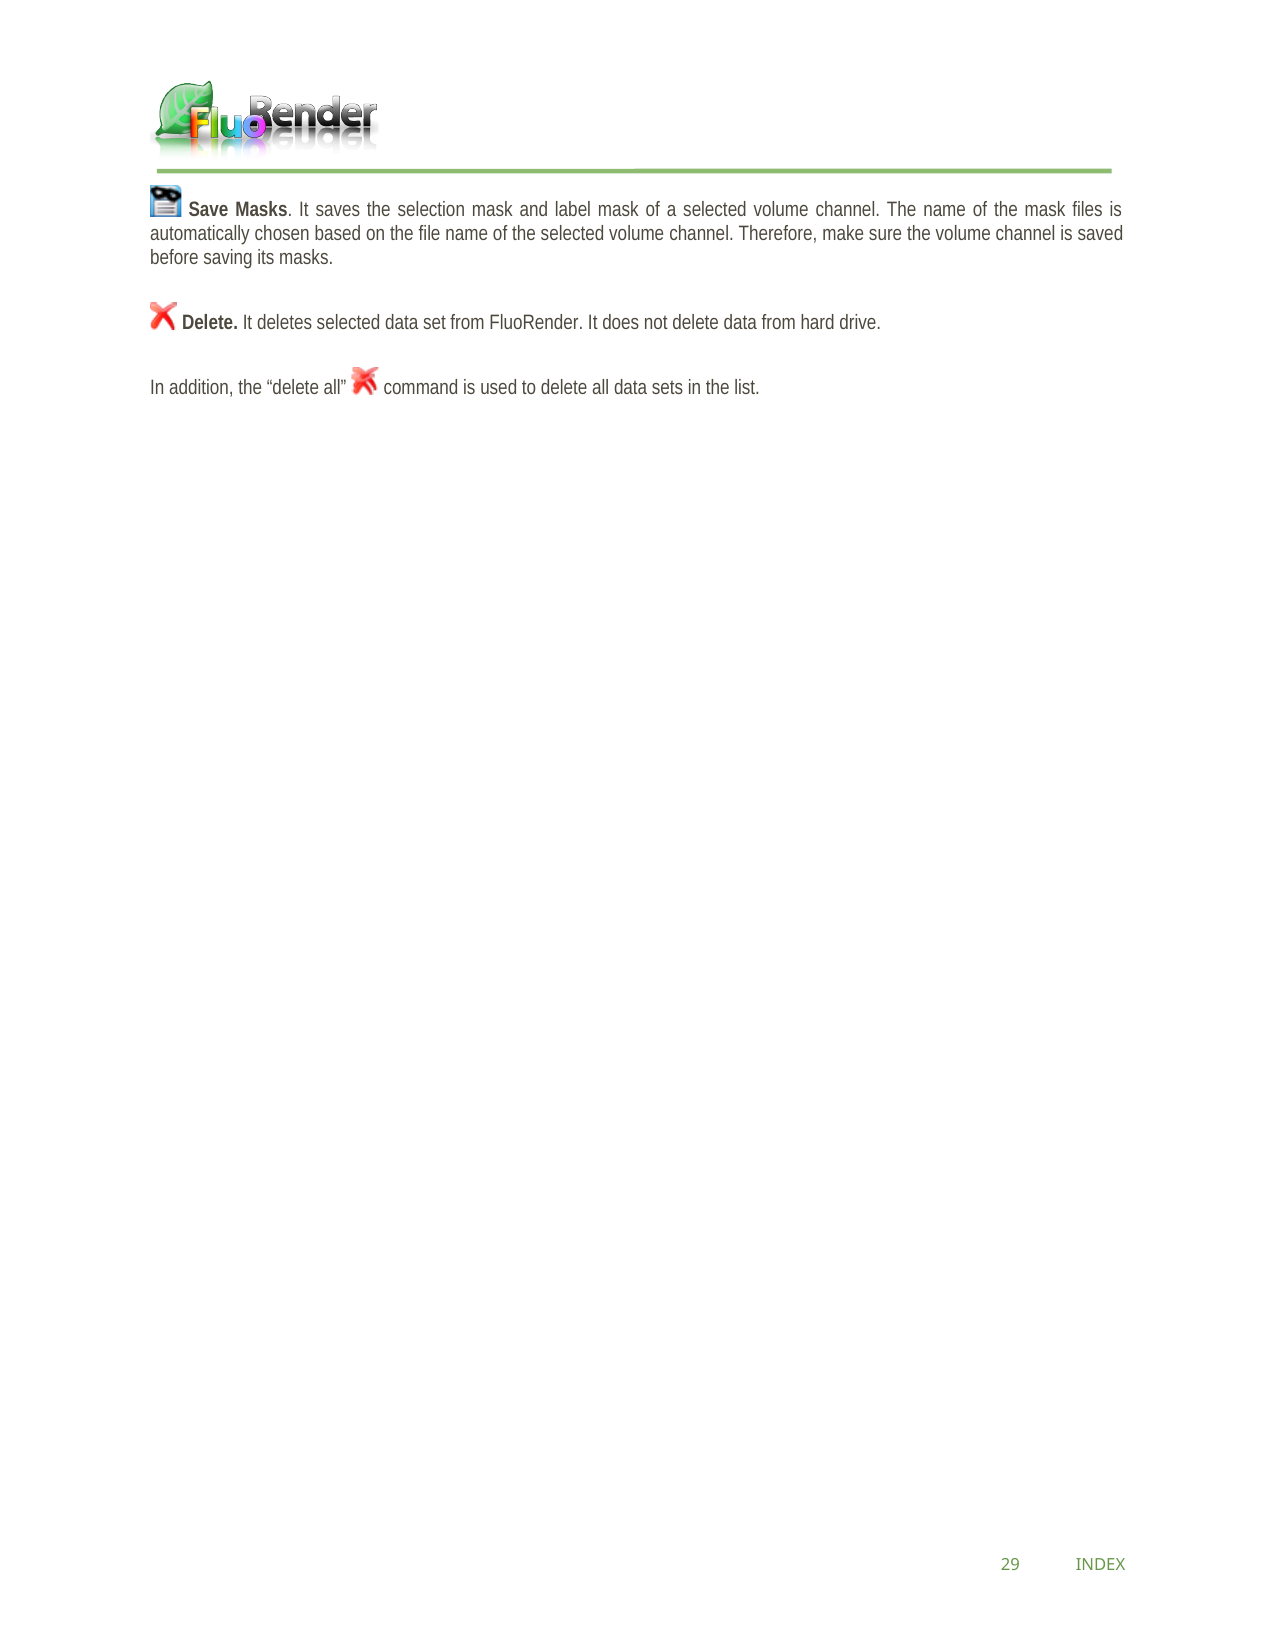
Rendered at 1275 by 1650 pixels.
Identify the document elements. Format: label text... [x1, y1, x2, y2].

picture [351, 367, 379, 395]
text Delete. It deletes selected data set from FluoRender. It does not delete data from hard drive. [150, 302, 1125, 334]
text In addition, the “delete all” command is used to delete all data sets in the list. [150, 367, 1125, 399]
picture [150, 185, 182, 217]
text Save Masks. It saves the selection mask and label mask of a selected volume channel. The name of the mask files is automatically chosen based on the file name of the selected volume channel. Therefore, make sure the volume channel is saved before saving its masks. [150, 185, 1125, 269]
picture [150, 302, 177, 330]
picture [150, 75, 379, 162]
